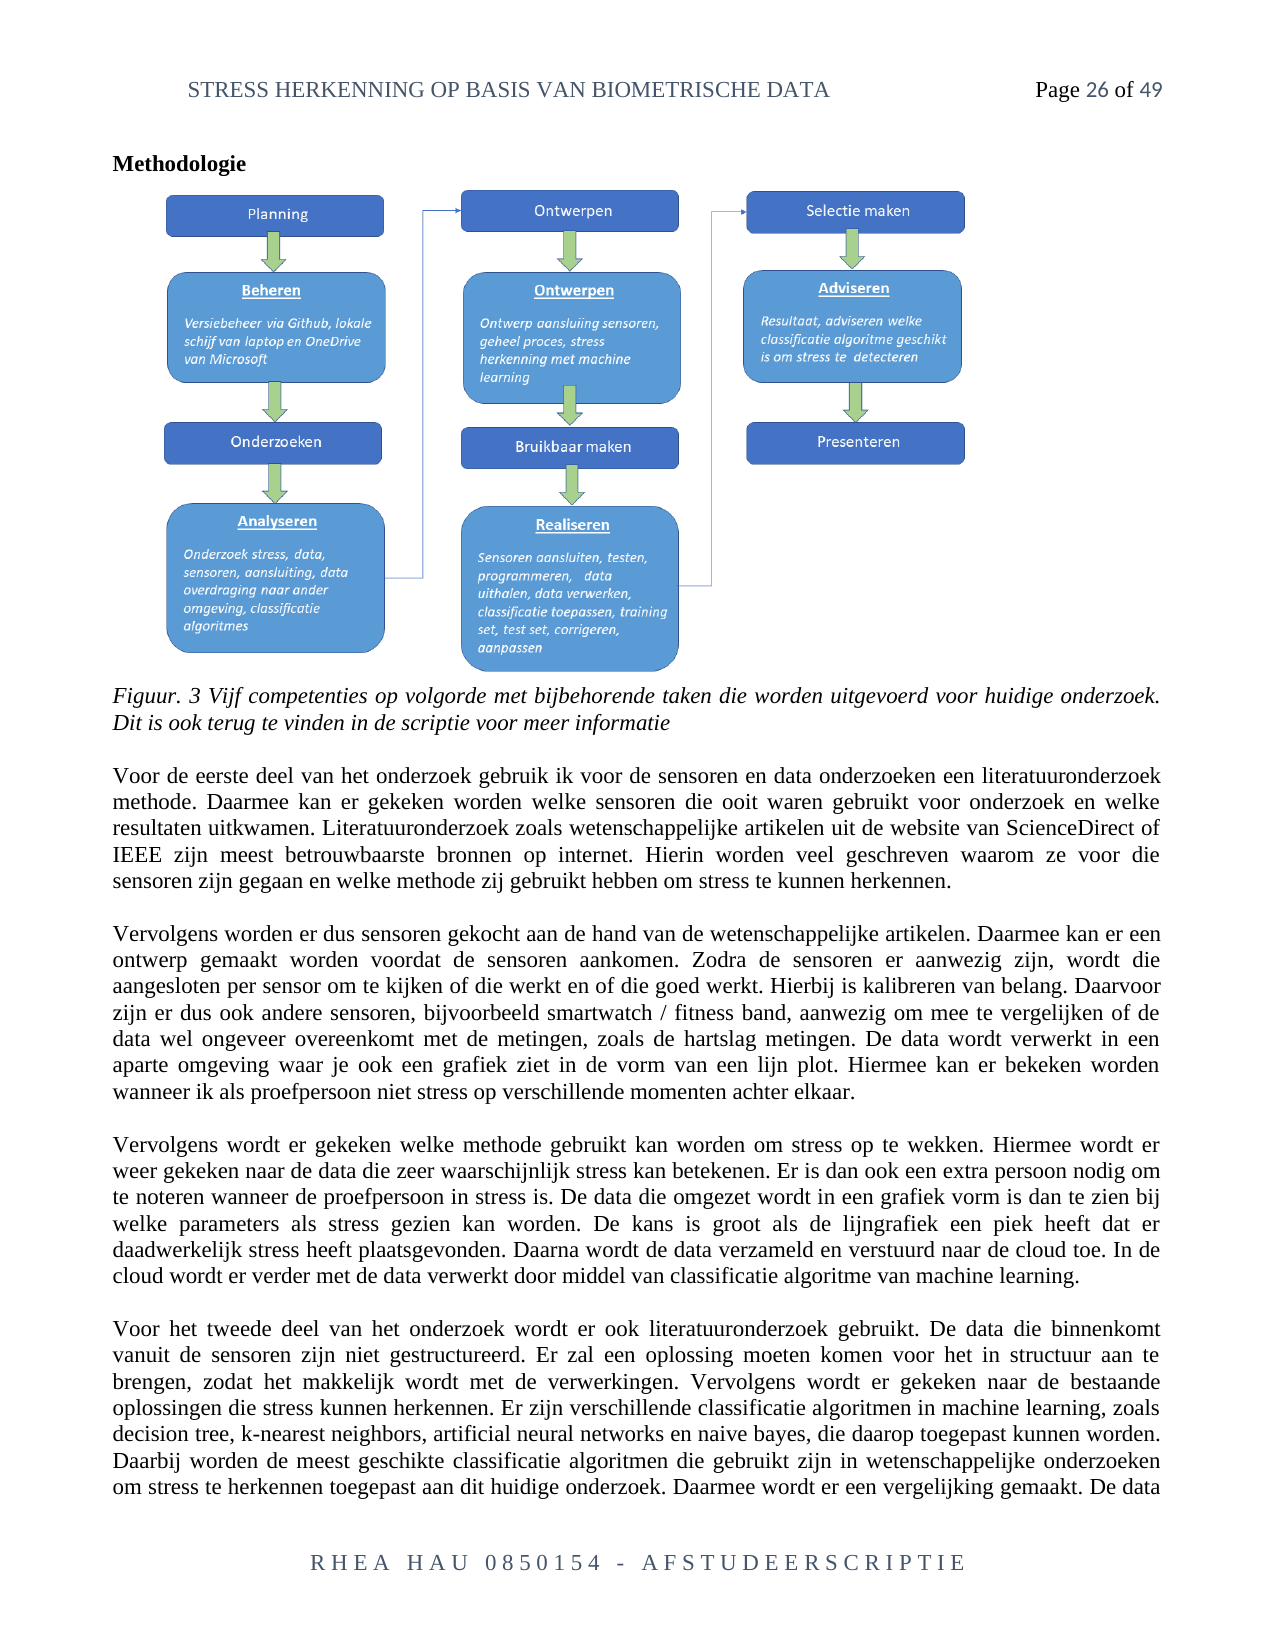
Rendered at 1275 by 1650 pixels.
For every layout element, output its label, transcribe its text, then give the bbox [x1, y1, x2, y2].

picture [112, 176, 1013, 683]
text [112, 1315, 1162, 1499]
text Vervolgens worden er dus sensoren gekocht aan de hand van de wetenschappelijke artikelen. Daarmee kan er een ontwerp gemaakt worden voordat de sensoren aankomen. Zodra de sensoren er aanwezig zijn, wordt die aangesloten per sensor om te kijken of die werkt en of die goed werkt. Hierbij is kalibreren van belang. Daarvoor zijn er dus ook andere sensoren, bijvoorbeeld smartwatch / fitness band, aanwezig om mee te vergelijken of de data wel ongeveer overeenkomt met de metingen, zoals de hartslag metingen. De data wordt verwerkt in een aparte omgeving waar je ook een grafiek ziet in de vorm van een lijn plot. Hiermee kan er bekeken worden wanneer ik als proefpersoon niet stress op verschillende momenten achter elkaar. [112, 920, 1162, 1104]
text Vervolgens wordt er gekeken welke methode gebruikt kan worden om stress op te wekken. Hiermee wordt er weer gekeken naar de data die zeer waarschijnlijk stress kan betekenen. Er is dan ook een extra persoon nodig om te noteren wanneer de proefpersoon in stress is. De data die omgezet wordt in een grafiek vorm is dan te zien bij welke parameters als stress gezien kan worden. De kans is groot als de lijngrafiek een piek heeft dat er daadwerkelijk stress heeft plaatsgevonden. Daarna wordt de data verzameld en verstuurd naar de cloud toe. In de cloud wordt er verder met de data verwerkt door middel van classificatie algoritme van machine learning. [112, 1131, 1162, 1289]
text Figuur. 3 Vijf competenties op volgorde met bijbehorende taken die worden uitgevoerd voor huidige onderzoek. Dit is ook terug te vinden in de scriptie voor meer informatie [112, 683, 1162, 735]
text Voor de eerste deel van het onderzoek gebruik ik voor de sensoren en data onderzoeken een literatuuronderzoek methode. Daarmee kan er gekeken worden welke sensoren die ooit waren gebruikt voor onderzoek en welke resultaten uitkwamen. Literatuuronderzoek zoals wetenschappelijke artikelen uit de website van ScienceDirect of IEEE zijn meest betrouwbaarste bronnen op internet. Hierin worden veel geschreven waarom ze voor die sensoren zijn gegaan en welke methode zij gebruikt hebben om stress te kunnen herkennen. [112, 762, 1162, 893]
subtitle Methodologie [112, 150, 1162, 176]
